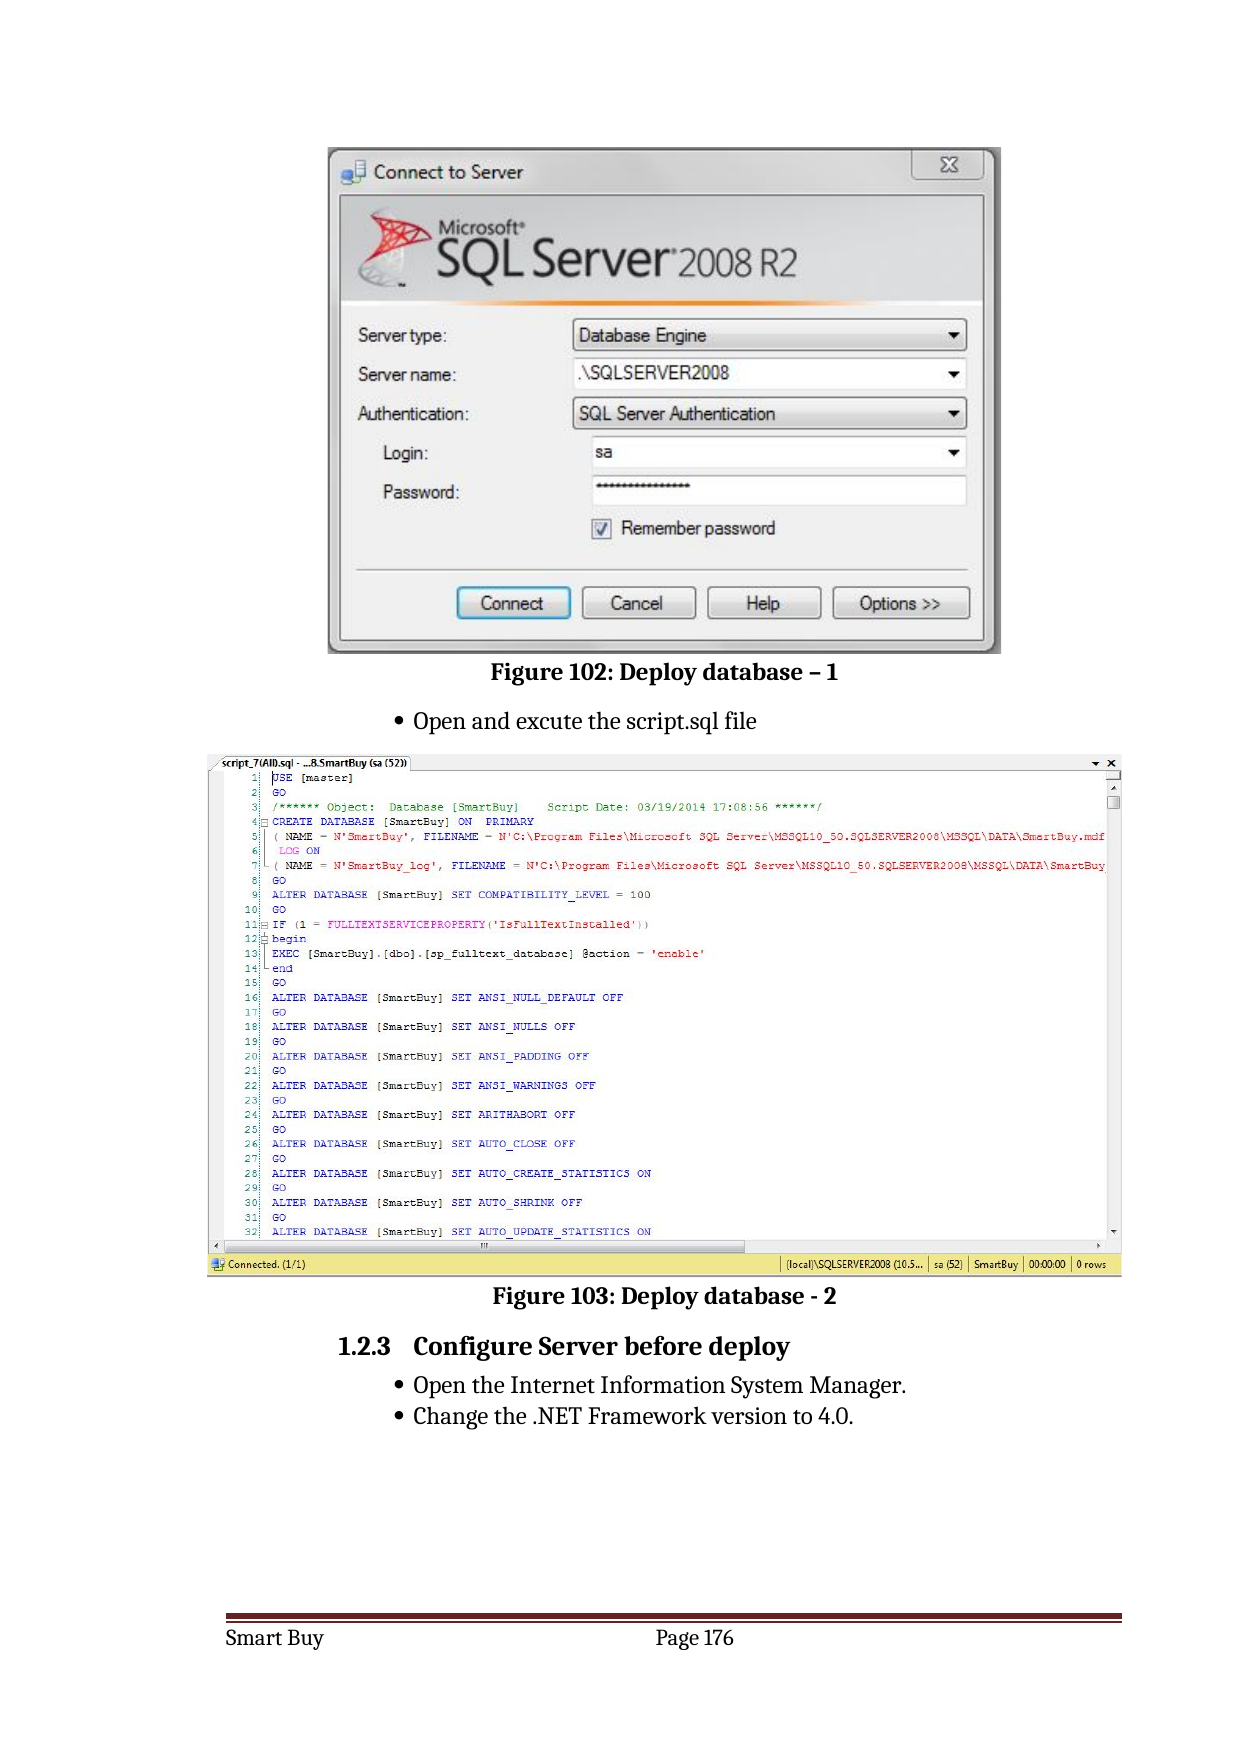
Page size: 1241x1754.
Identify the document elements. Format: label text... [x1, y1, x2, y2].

picture [327, 147, 1002, 654]
text Figure 103: Deploy database - 2 [207, 1282, 1122, 1310]
list Change the .NET Framework version to 4.0. [394, 1402, 1122, 1430]
list Open and excute the script.sql file [394, 707, 1122, 736]
picture [207, 754, 1122, 1278]
subtitle Configure Server before deploy [338, 1331, 1122, 1362]
list Open the Internet Information System Manager. [394, 1371, 1122, 1399]
text Figure 102: Deploy database – 1 [207, 657, 1122, 686]
